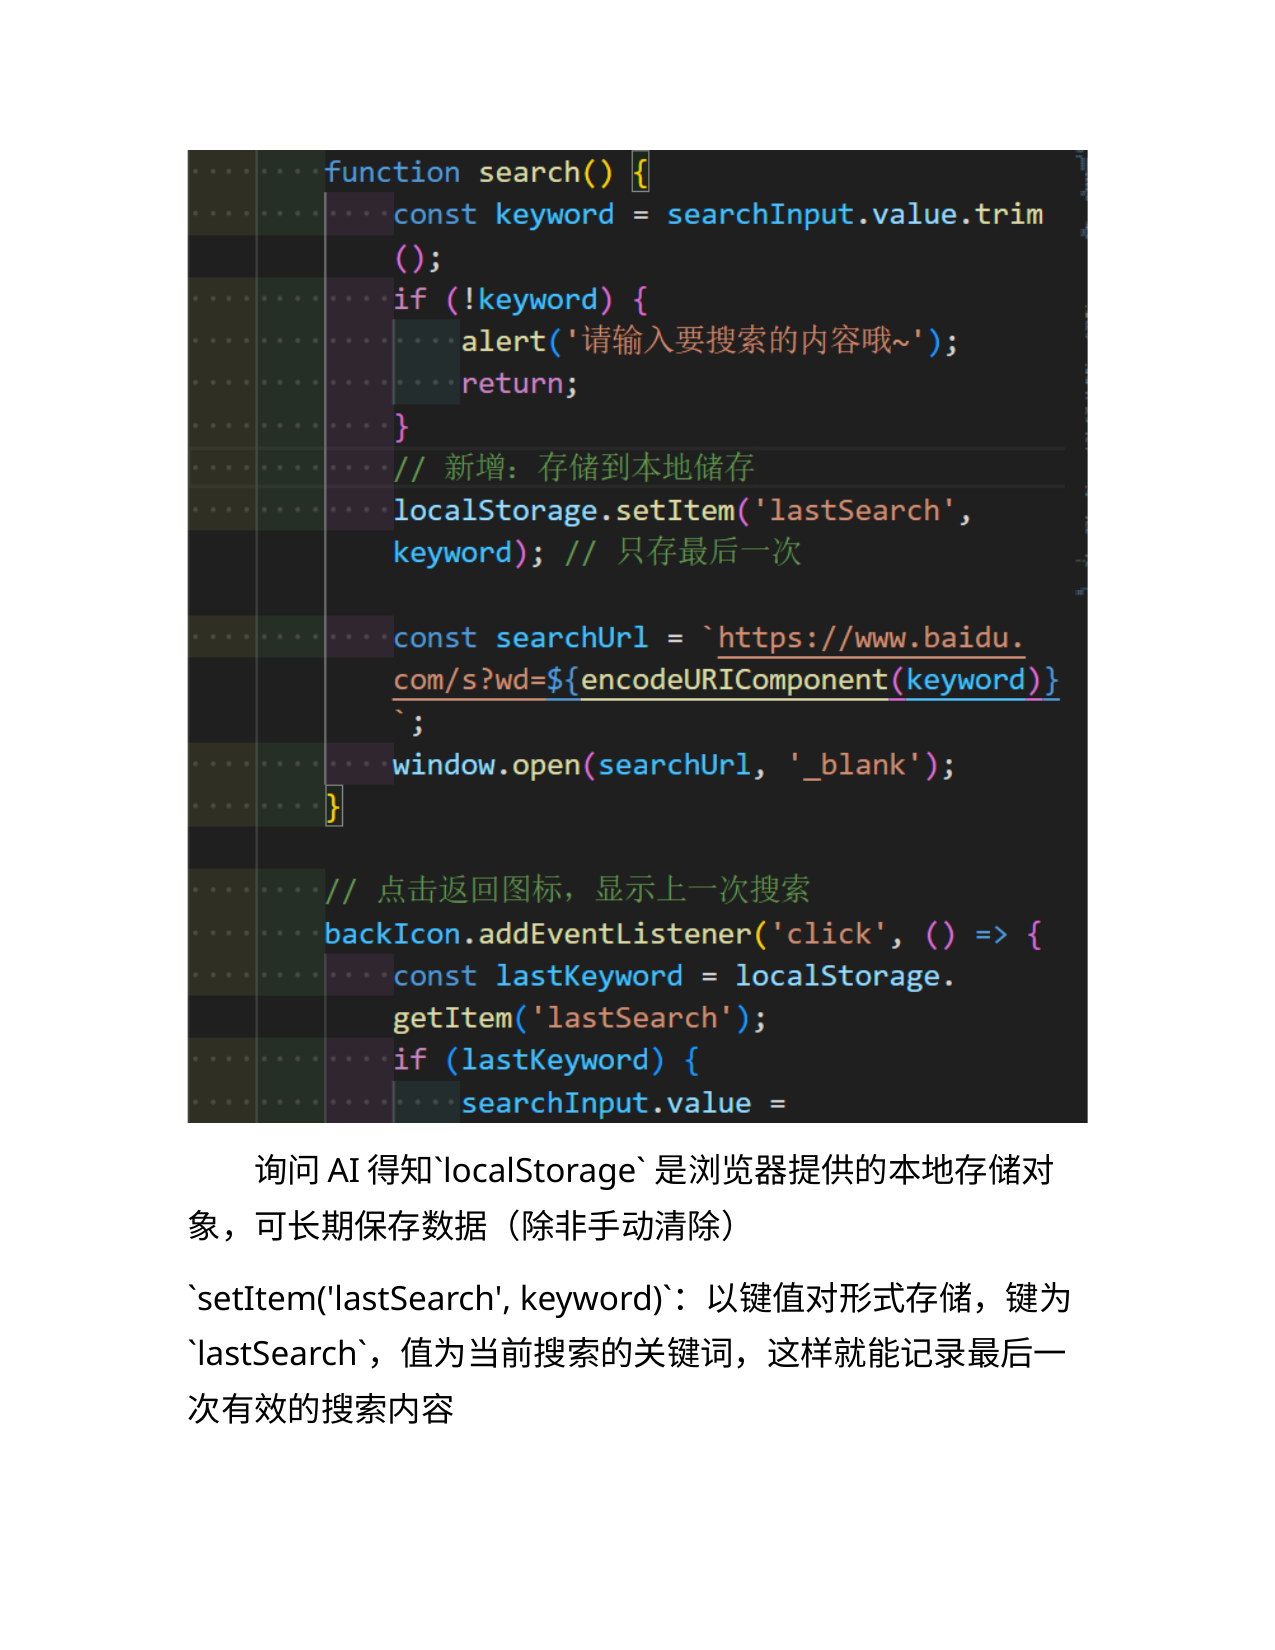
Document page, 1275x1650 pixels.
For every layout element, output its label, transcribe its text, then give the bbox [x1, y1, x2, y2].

text 询问AI得知`localStorage` 是浏览器提供的本地存储对象，可长期保存数据（除非手动清除） [187, 1144, 1087, 1248]
text `setItem('lastSearch', keyword)`：以键值对形式存储，键为`lastSearch`，值为当前搜索的关键词，这样就能记录最后一次有效的搜索内容 [187, 1271, 1087, 1431]
picture [187, 150, 1088, 1123]
